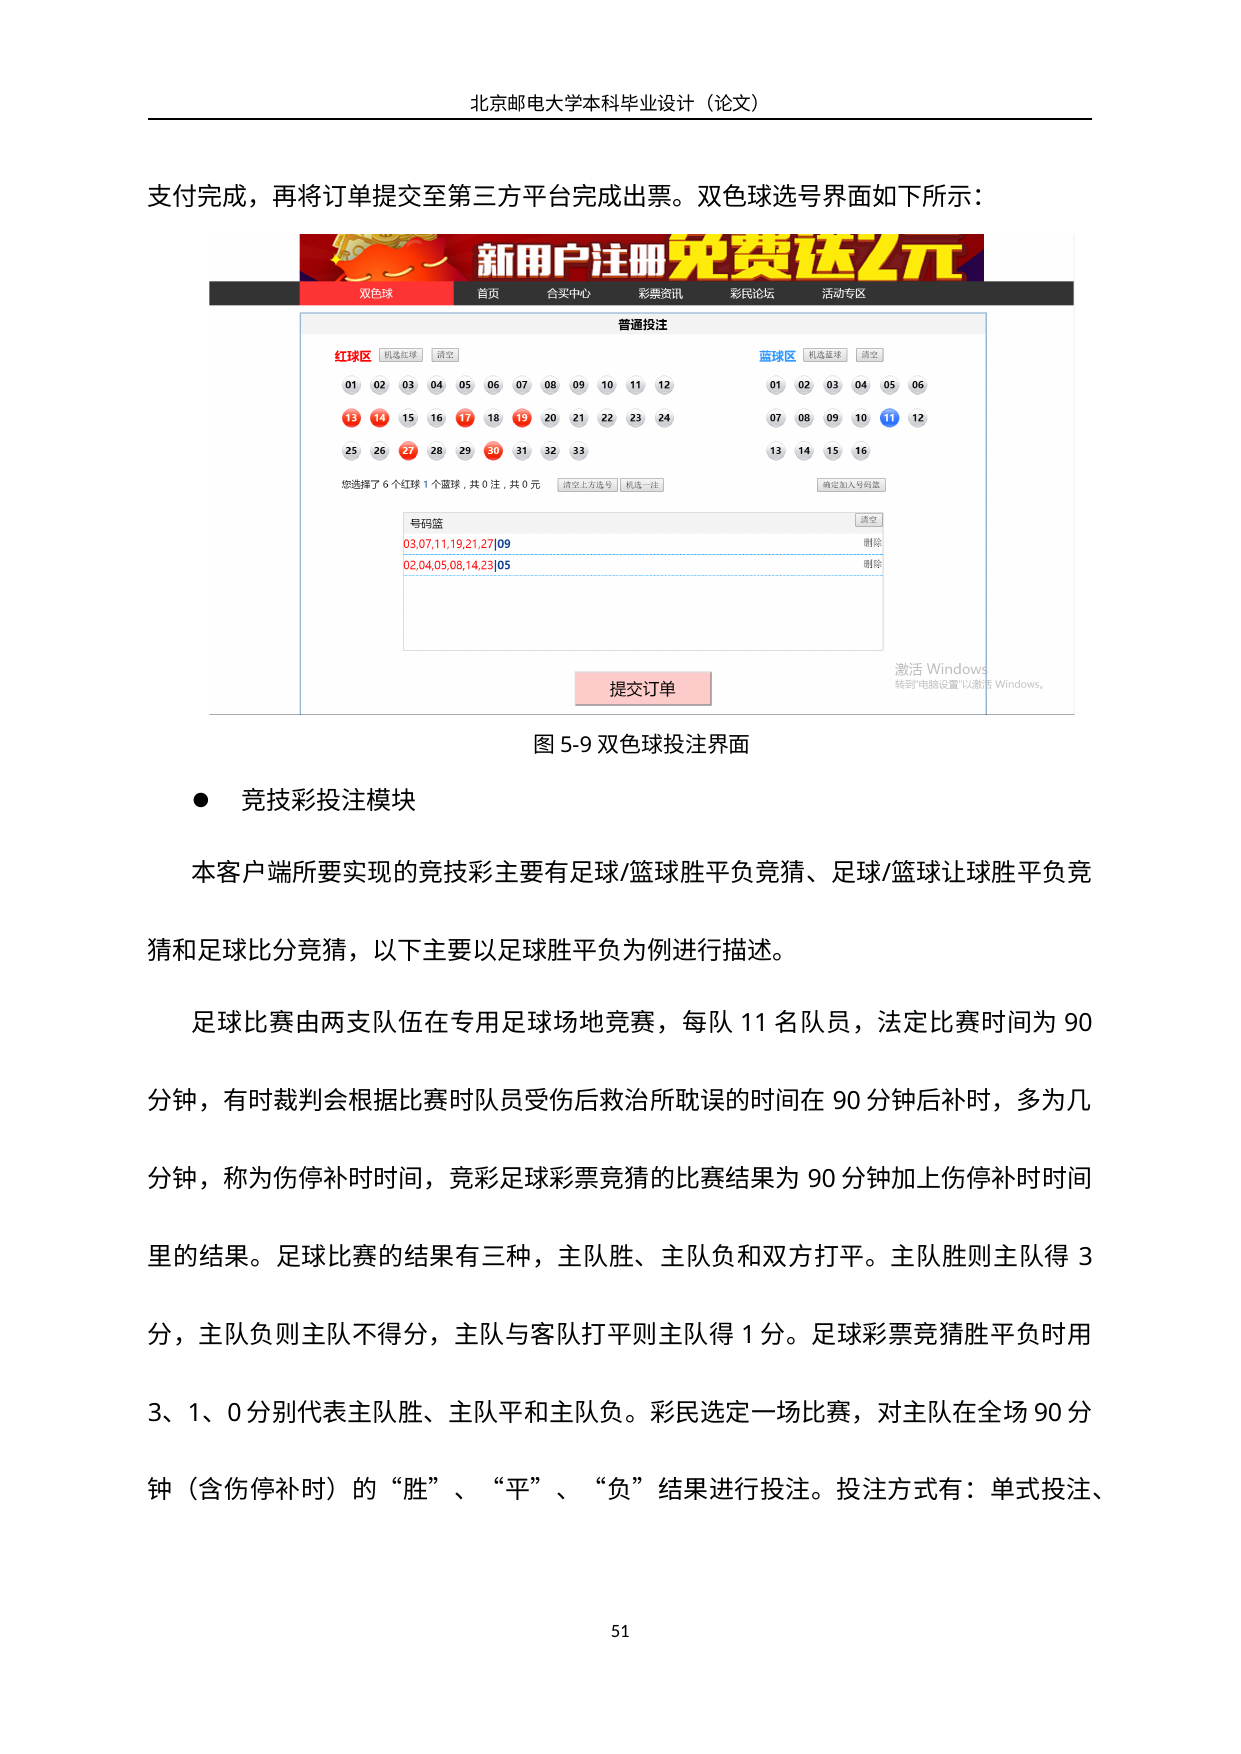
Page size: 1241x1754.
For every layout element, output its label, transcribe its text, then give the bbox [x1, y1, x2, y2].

text 本客户端所要实现的竞技彩主要有足球/篮球胜平负竞猜、足球/篮球让球胜平负竞猜和足球比分竞猜，以下主要以足球胜平负为例进行描述。 [148, 838, 1092, 981]
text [148, 162, 1092, 227]
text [148, 988, 1092, 1521]
text 图5-9 双色球投注界面 [148, 727, 1092, 759]
picture [209, 234, 1075, 715]
list 竞技彩投注模块 [191, 766, 1092, 831]
